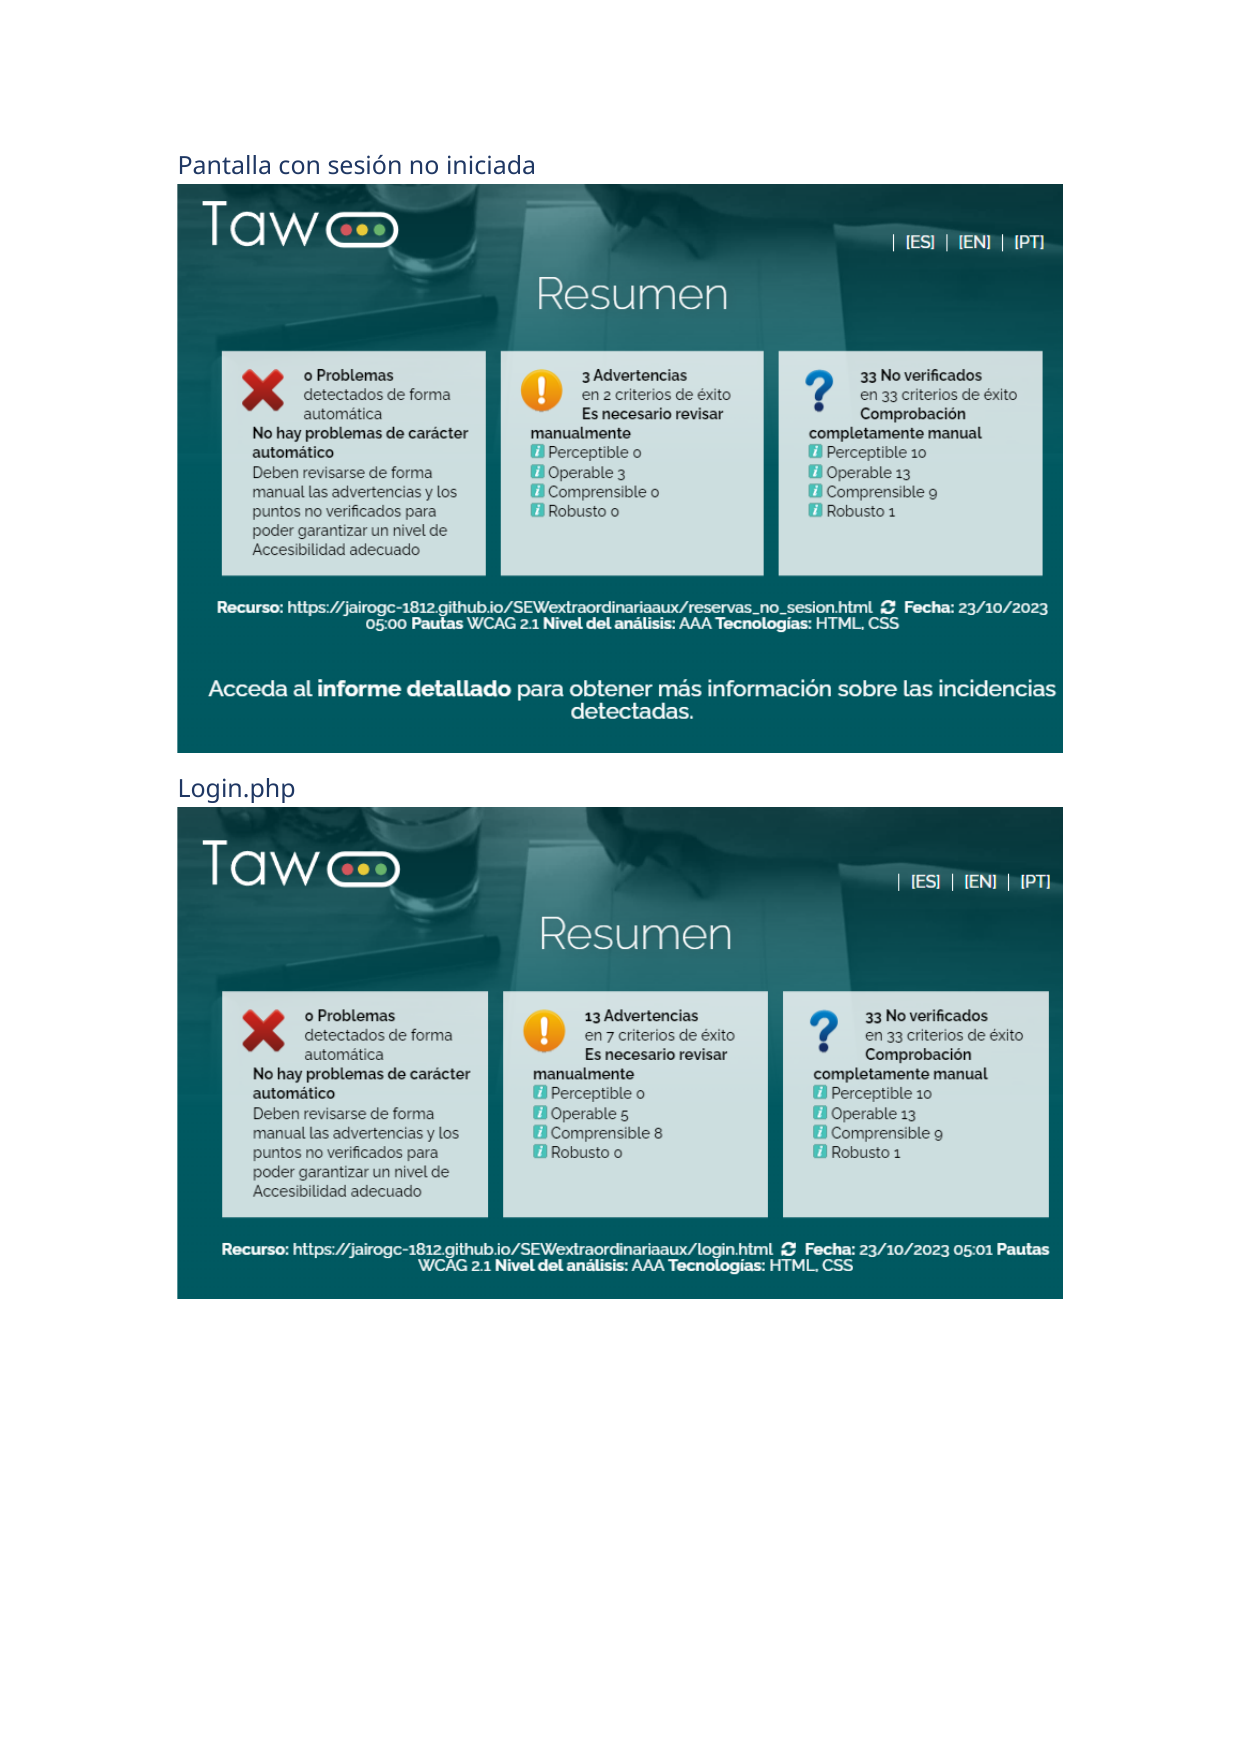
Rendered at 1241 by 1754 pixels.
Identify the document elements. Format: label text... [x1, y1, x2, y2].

subtitle Pantalla con sesión no iniciada [177, 148, 1063, 182]
picture [177, 807, 1063, 1299]
picture [177, 184, 1063, 753]
subtitle Login.php [177, 771, 1063, 805]
